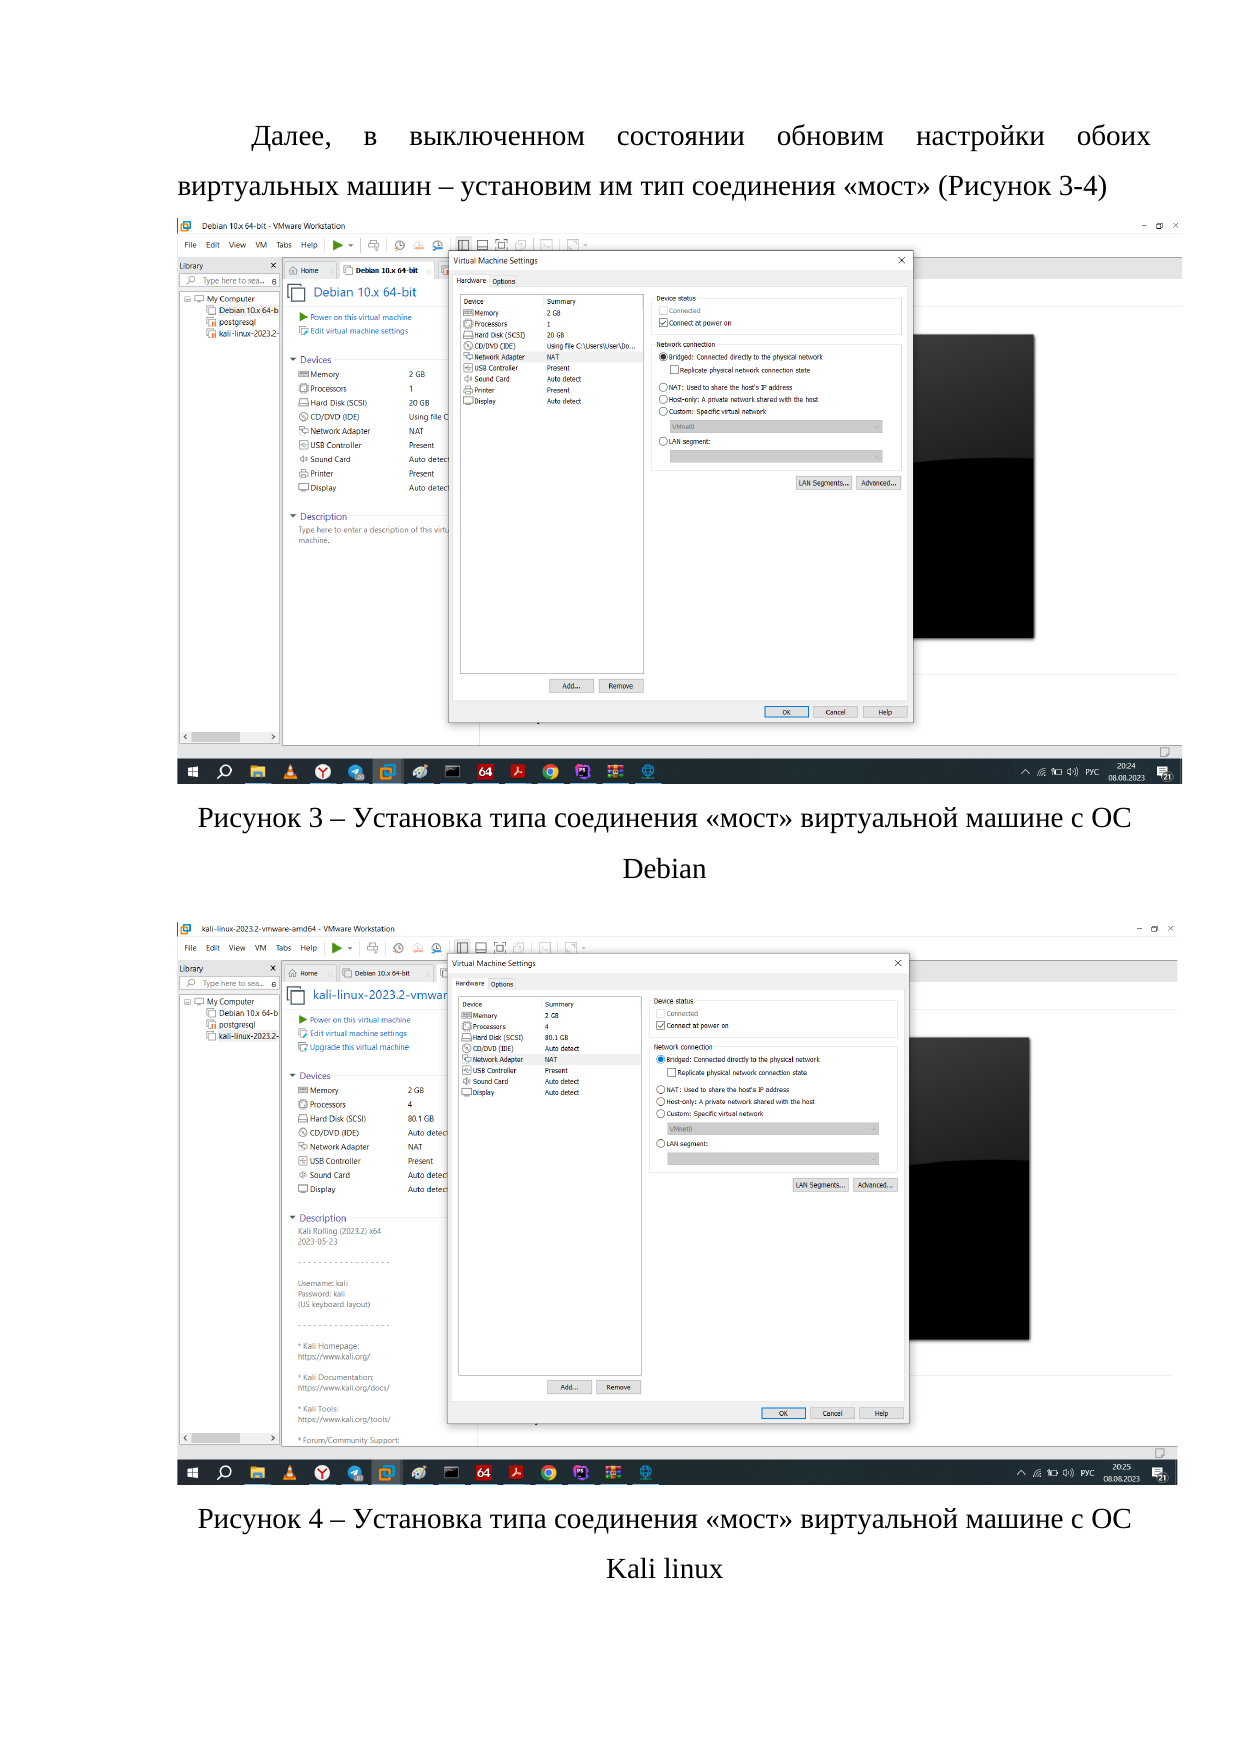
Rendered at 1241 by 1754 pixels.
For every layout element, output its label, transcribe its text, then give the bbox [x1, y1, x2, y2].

text Рисунок 3 – Установка типа соединения «мост» виртуальной машине с OC Debian [177, 801, 1152, 884]
text Далее, в выключенном состоянии обновим настройки обоих виртуальных машин – установим им тип соединения «мост» (Рисунок 3-4) [177, 118, 1152, 202]
text Рисунок 4 – Установка типа соединения «мост» виртуальной машине с OC Kali linux [177, 1501, 1152, 1585]
picture [177, 922, 1178, 1485]
picture [177, 218, 1183, 784]
